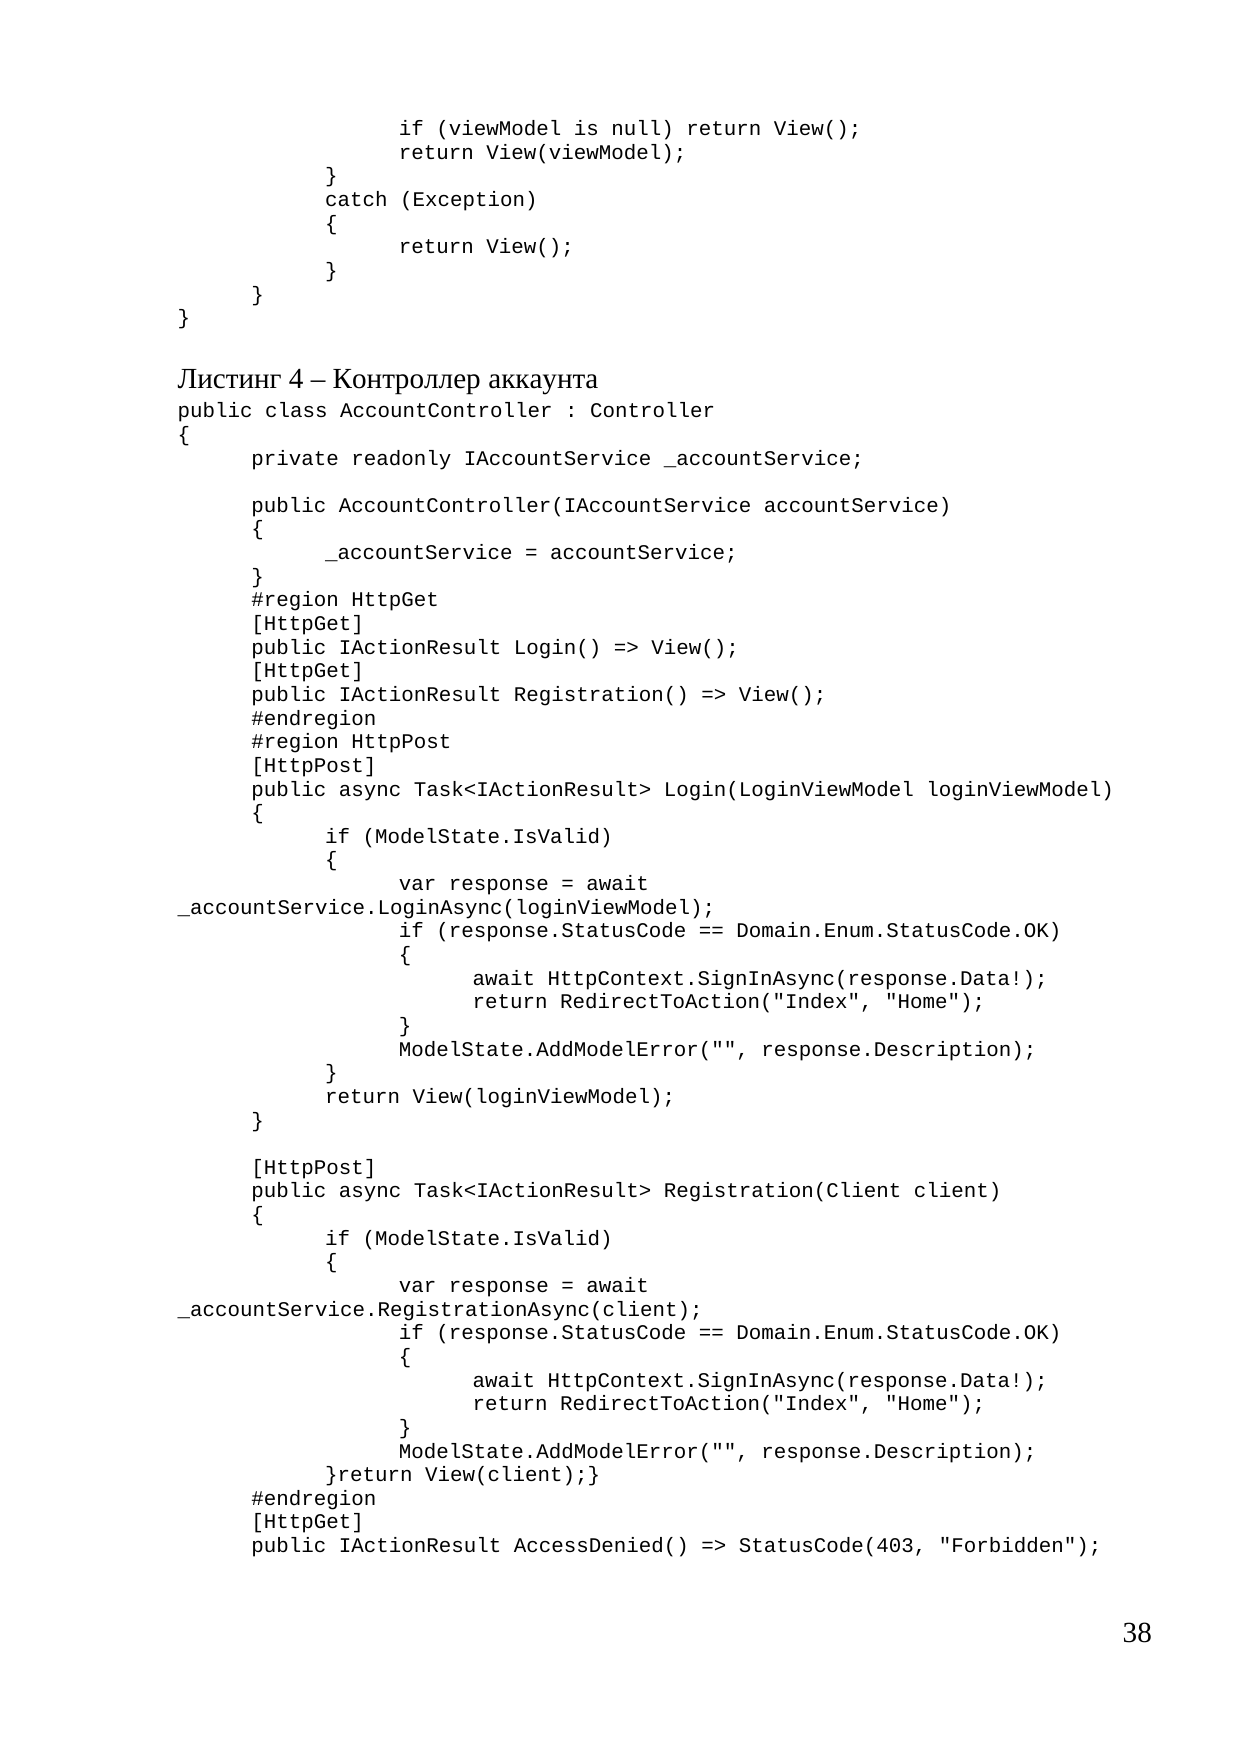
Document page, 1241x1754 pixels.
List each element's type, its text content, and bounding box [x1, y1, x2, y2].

text { [177, 1204, 1152, 1228]
text if (response.StatusCode == Domain.Enum.StatusCode.OK) [177, 920, 1152, 944]
text Листинг 4 – Контроллер аккаунта [177, 362, 1152, 395]
text catch (Exception) [177, 189, 1152, 213]
text [HttpGet] [177, 613, 1152, 637]
text { [177, 944, 1152, 968]
text if (response.StatusCode == Domain.Enum.StatusCode.OK) [177, 1322, 1152, 1346]
text } [177, 307, 1152, 331]
text var response = await _accountService.LoginAsync(loginViewModel); [177, 873, 1152, 920]
text private readonly IAccountService _accountService; [177, 447, 1152, 471]
text } [177, 1417, 1152, 1441]
text #endregion [177, 708, 1152, 731]
text if (ModelState.IsValid) [177, 826, 1152, 849]
text #region HttpPost [177, 731, 1152, 755]
text { [177, 424, 1152, 447]
text } [177, 566, 1152, 589]
text { [177, 1251, 1152, 1275]
text public AccountController(IAccountService accountService) [177, 495, 1152, 518]
text return RedirectToAction("Index", "Home"); [177, 991, 1152, 1015]
text { [177, 518, 1152, 542]
text await HttpContext.SignInAsync(response.Data!); [177, 968, 1152, 991]
text [HttpPost] [177, 1157, 1152, 1181]
text ModelState.AddModelError("", response.Description); [177, 1039, 1152, 1062]
text }return View(client);} [177, 1464, 1152, 1488]
text { [177, 1346, 1152, 1370]
text } [177, 1109, 1152, 1133]
text } [177, 1062, 1152, 1086]
text } [177, 165, 1152, 189]
text public async Task<IActionResult> Registration(Client client) [177, 1181, 1152, 1204]
text public IActionResult Registration() => View(); [177, 684, 1152, 708]
text public IActionResult Login() => View(); [177, 637, 1152, 660]
text _accountService = accountService; [177, 542, 1152, 566]
text public class AccountController : Controller [177, 400, 1152, 424]
text [HttpPost] [177, 755, 1152, 778]
text { [177, 213, 1152, 236]
text return View(loginViewModel); [177, 1086, 1152, 1109]
text { [177, 802, 1152, 826]
text public async Task<IActionResult> Login(LoginViewModel loginViewModel) [177, 778, 1152, 802]
text return View(viewModel); [177, 142, 1152, 165]
text } [177, 260, 1152, 284]
text #region HttpGet [177, 589, 1152, 613]
text return View(); [177, 236, 1152, 260]
text if (ModelState.IsValid) [177, 1228, 1152, 1251]
text { [177, 849, 1152, 873]
text return RedirectToAction("Index", "Home"); [177, 1393, 1152, 1417]
text #endregion [177, 1488, 1152, 1512]
text [HttpGet] [177, 1512, 1152, 1535]
text public IActionResult AccessDenied() => StatusCode(403, "Forbidden"); [177, 1535, 1152, 1559]
text ModelState.AddModelError("", response.Description); [177, 1441, 1152, 1464]
text [HttpGet] [177, 660, 1152, 684]
text } [177, 1015, 1152, 1039]
text } [177, 284, 1152, 307]
text var response = await _accountService.RegistrationAsync(client); [177, 1275, 1152, 1322]
text await HttpContext.SignInAsync(response.Data!); [177, 1370, 1152, 1393]
text if (viewModel is null) return View(); [177, 118, 1152, 142]
